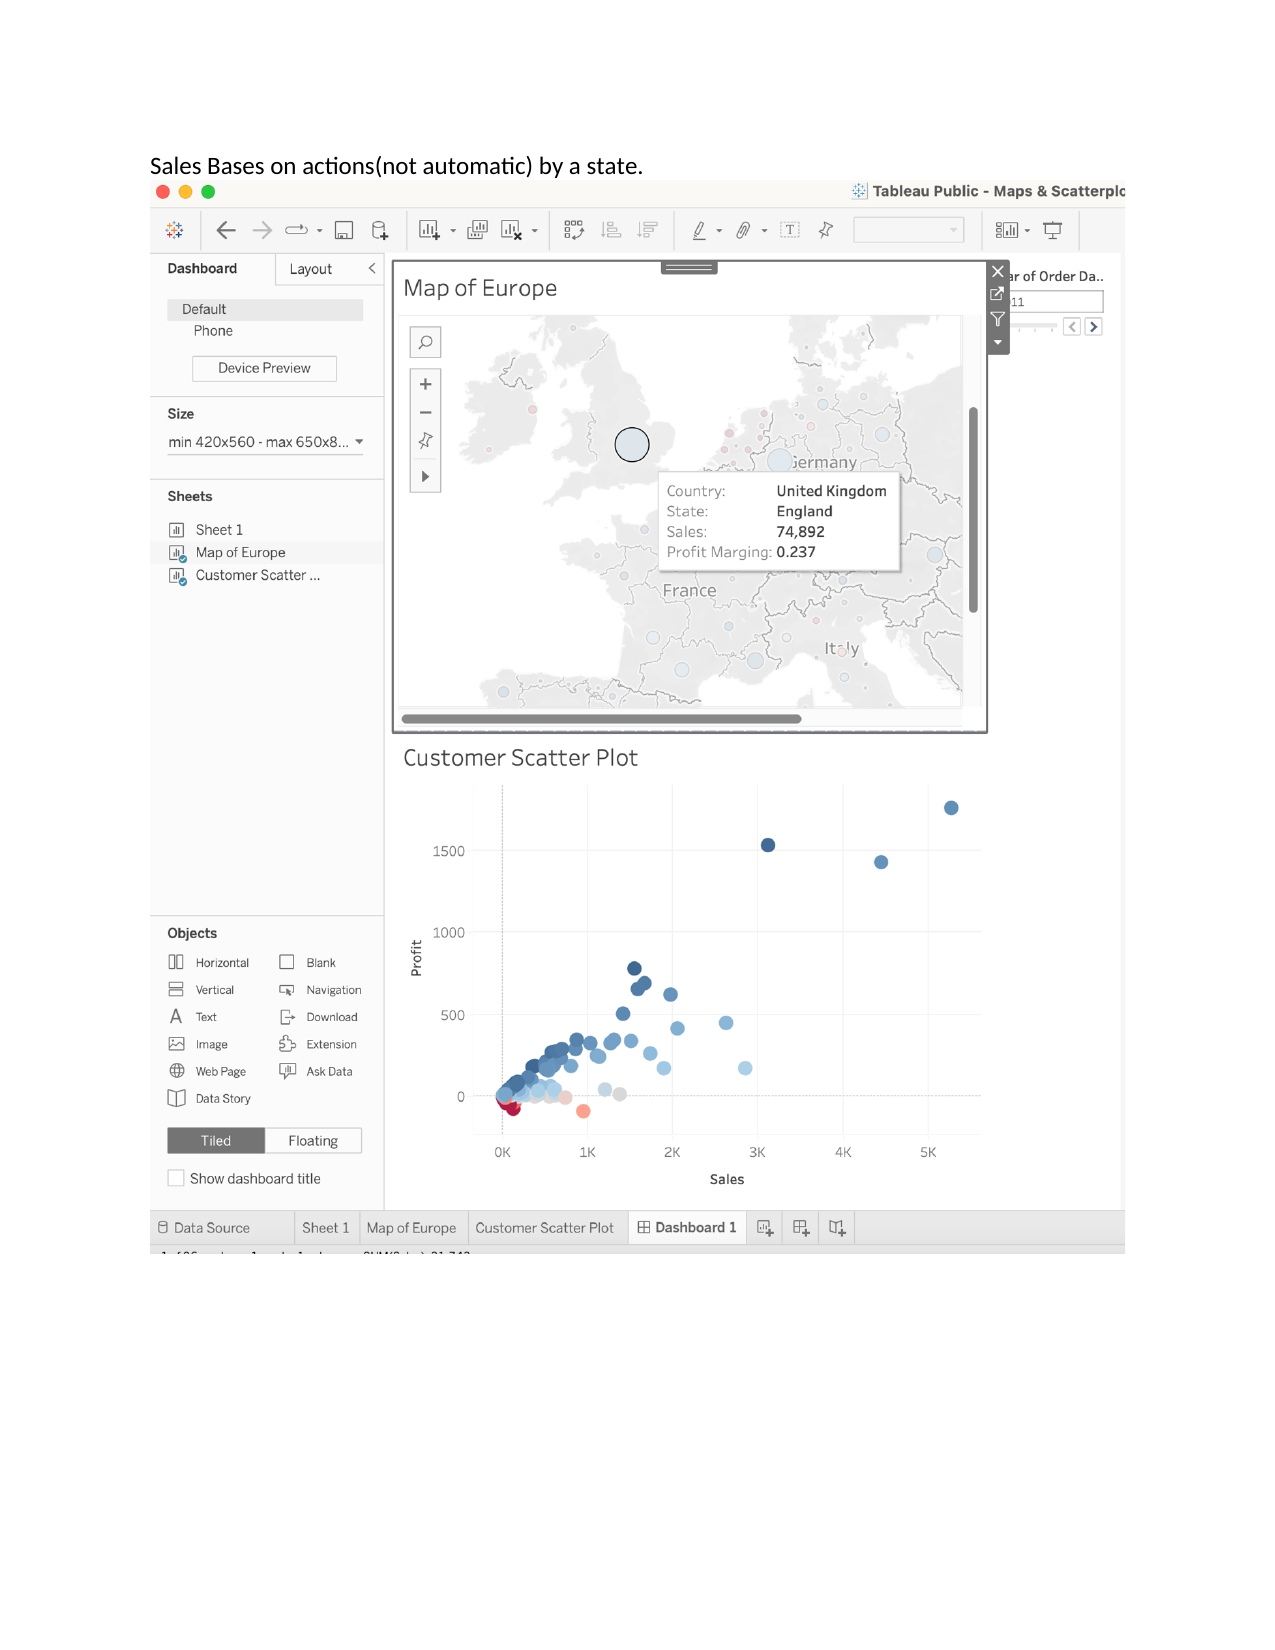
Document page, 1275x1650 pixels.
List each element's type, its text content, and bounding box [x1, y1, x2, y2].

picture [150, 180, 1125, 1254]
text Sales Bases on actions(not automatic) by a state. [150, 150, 1125, 180]
